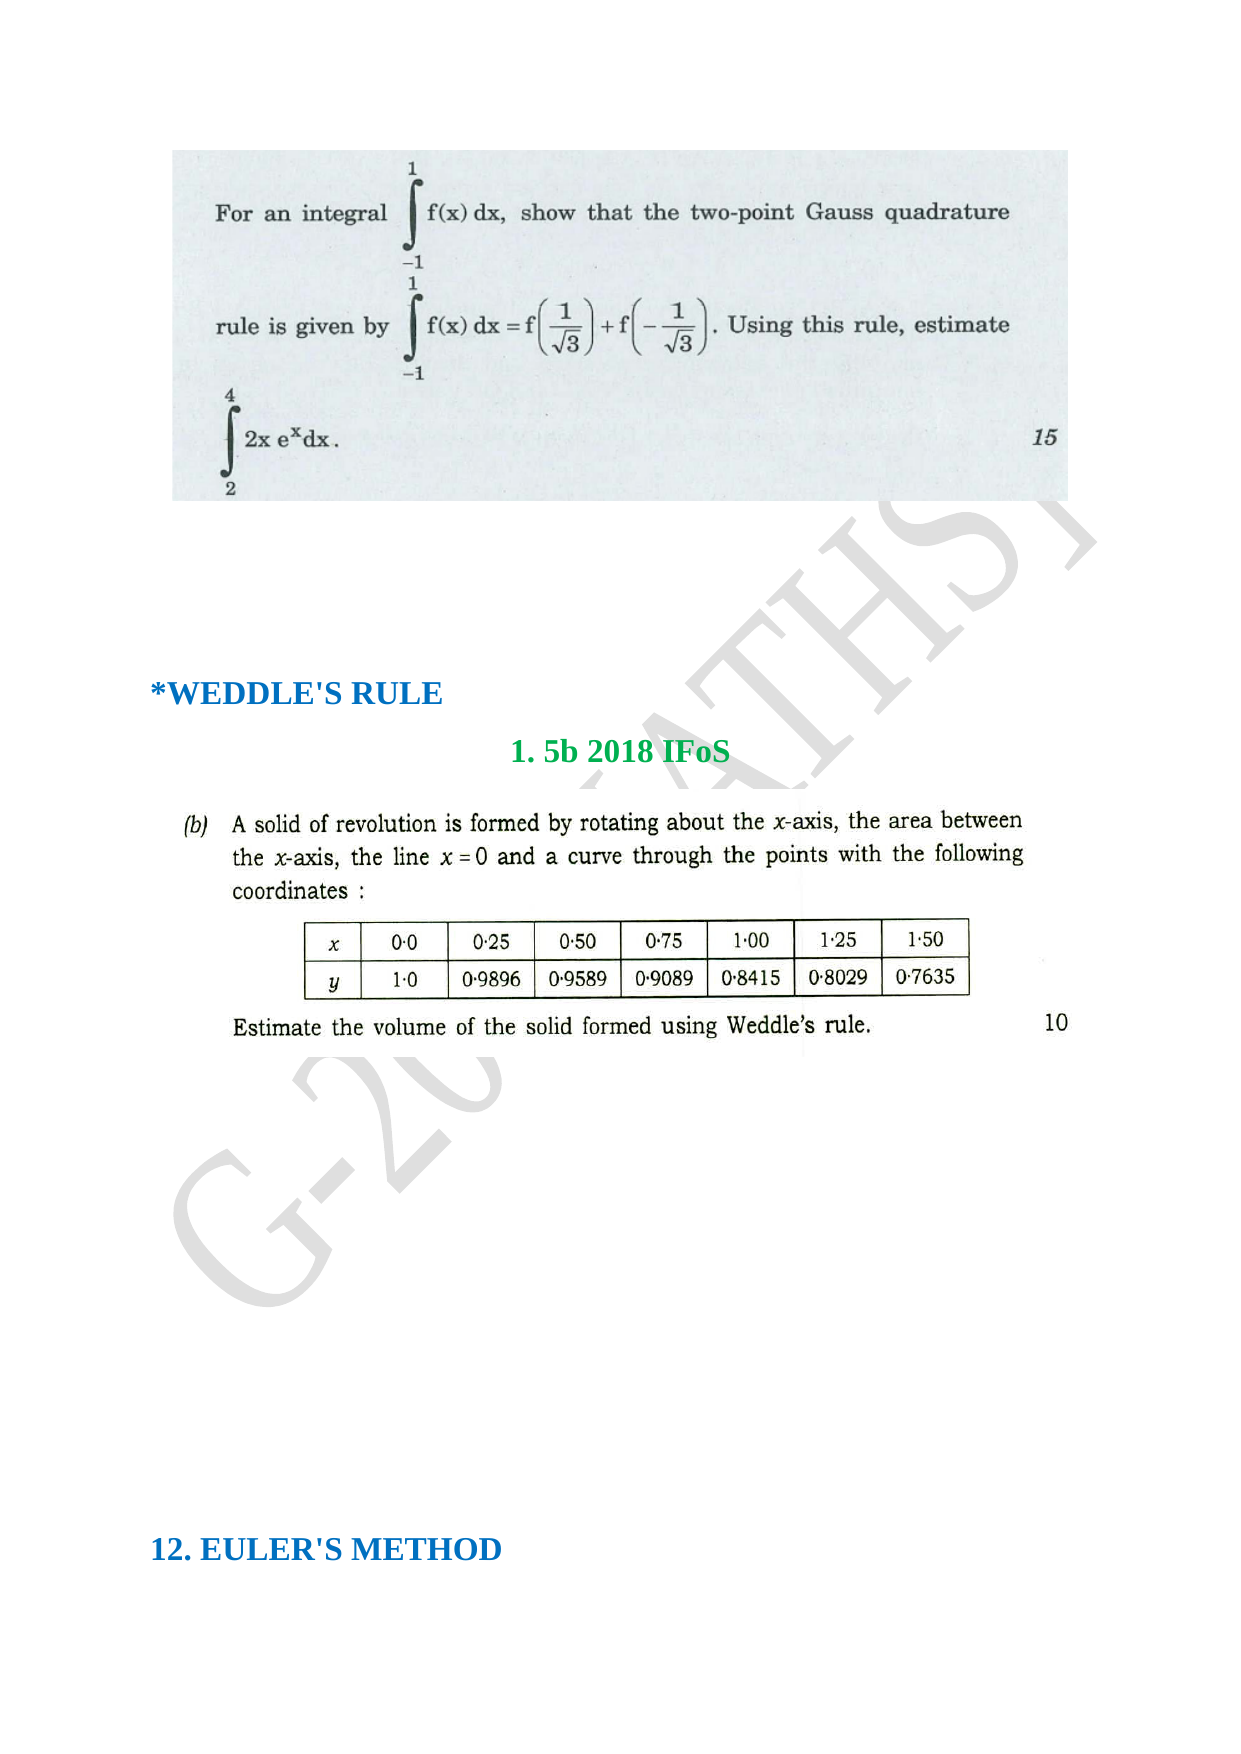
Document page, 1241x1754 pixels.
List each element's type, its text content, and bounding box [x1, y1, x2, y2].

picture [172, 150, 1068, 501]
text 1. 5b 2018 IFoS [150, 731, 1090, 769]
text 12. EULER'S METHOD [150, 1529, 1090, 1567]
text *WEDDLE'S RULE [150, 673, 1090, 712]
